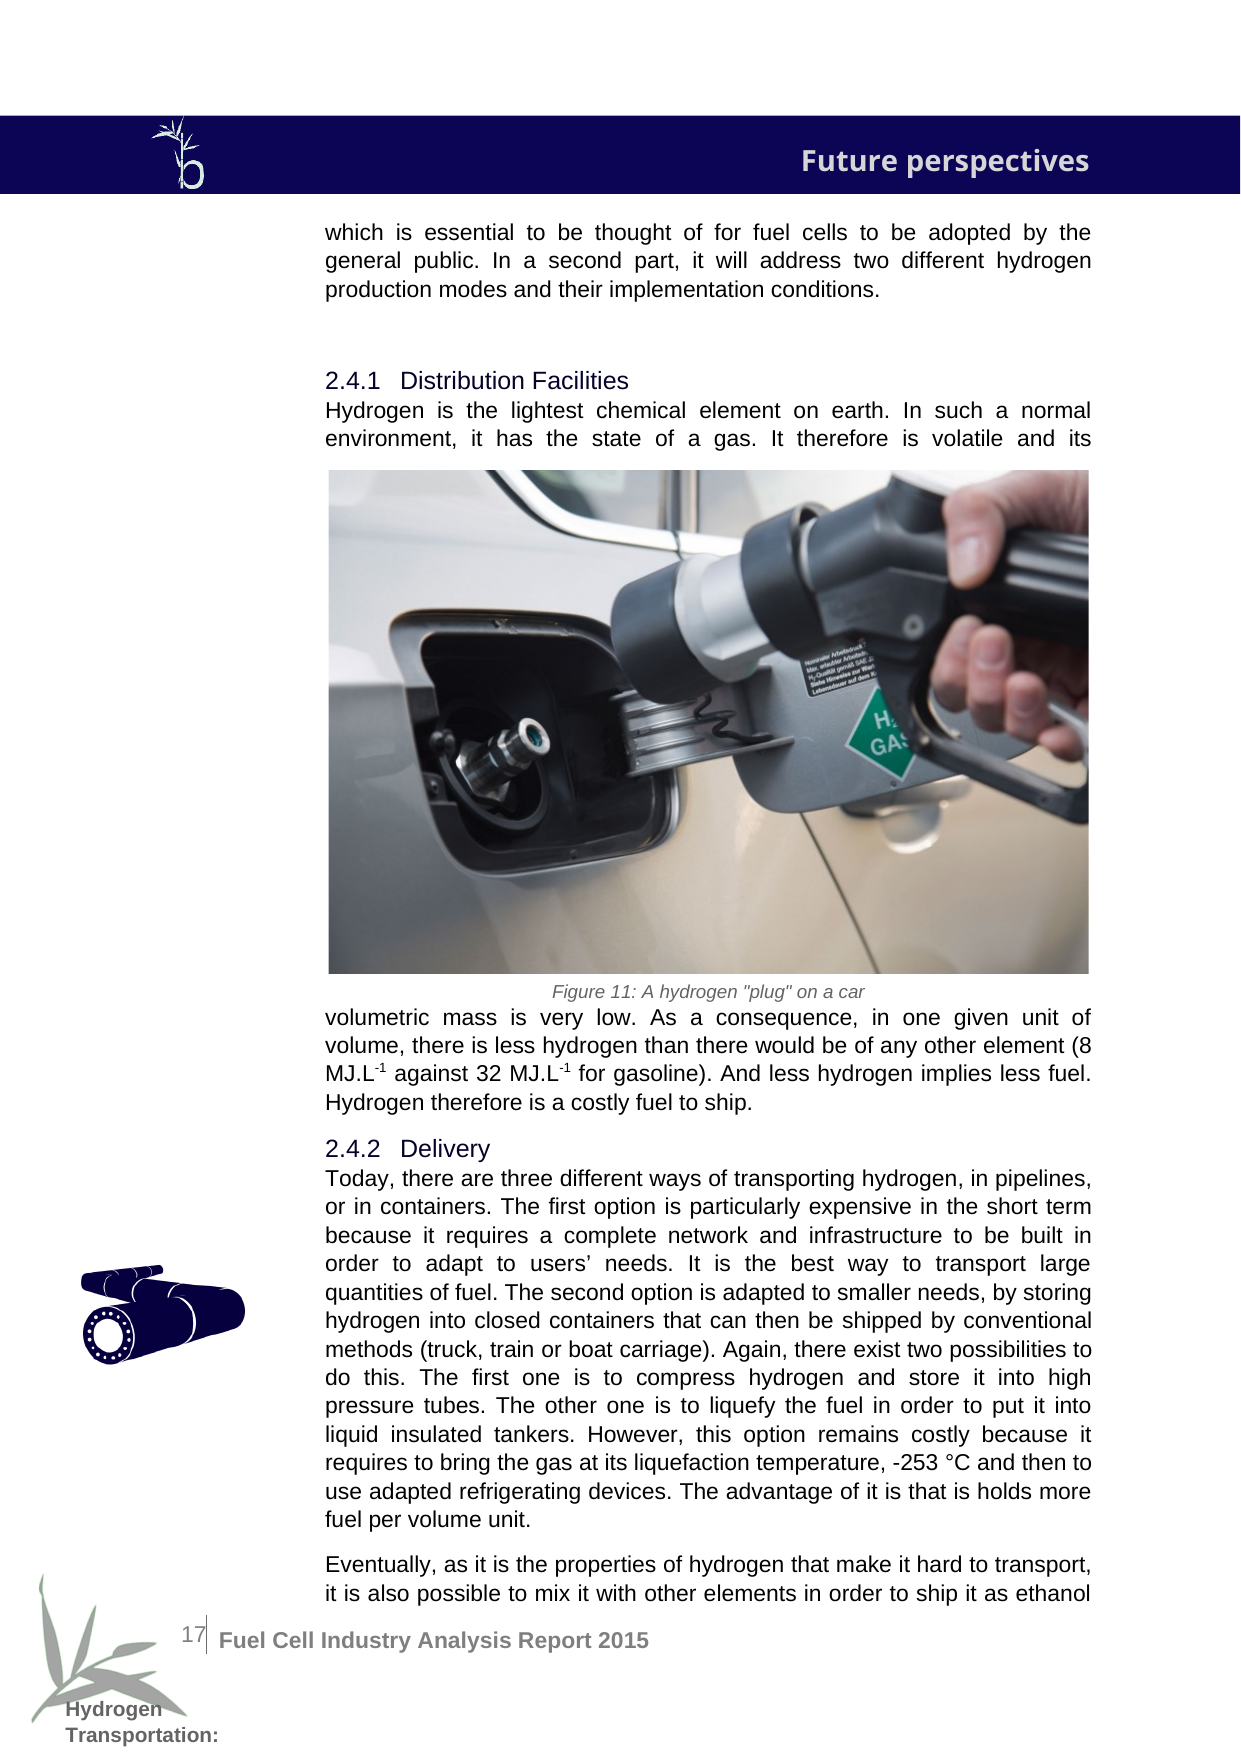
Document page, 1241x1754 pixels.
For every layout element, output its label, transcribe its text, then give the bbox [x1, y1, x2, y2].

text Today, there are three different ways of transporting hydrogen, in pipelines, or in containers. The first option is particularly expensive in the short term because it requires a complete network and infrastructure to be built in order to adapt to users’ needs. It is the best way to transport large quantities of fuel. The second option is adapted to smaller needs, by storing hydrogen into closed containers that can then be shipped by conventional methods (truck, train or boat carriage). Again, there exist two possibilities to do this. The first one is to compress hydrogen and store it into high pressure tubes. The other one is to liquefy the fuel in order to put it into liquid insulated tankers. However, this option remains costly because it requires to bring the gas at its liquefaction temperature, -253 °C and then to use adapted refrigerating devices. The advantage of it is that is holds more fuel per volume unit. [325, 1165, 1092, 1532]
picture [20, 1573, 204, 1744]
picture [328, 470, 1089, 974]
subtitle Distribution Facilities [325, 366, 1092, 395]
subtitle Delivery [325, 1134, 1092, 1163]
